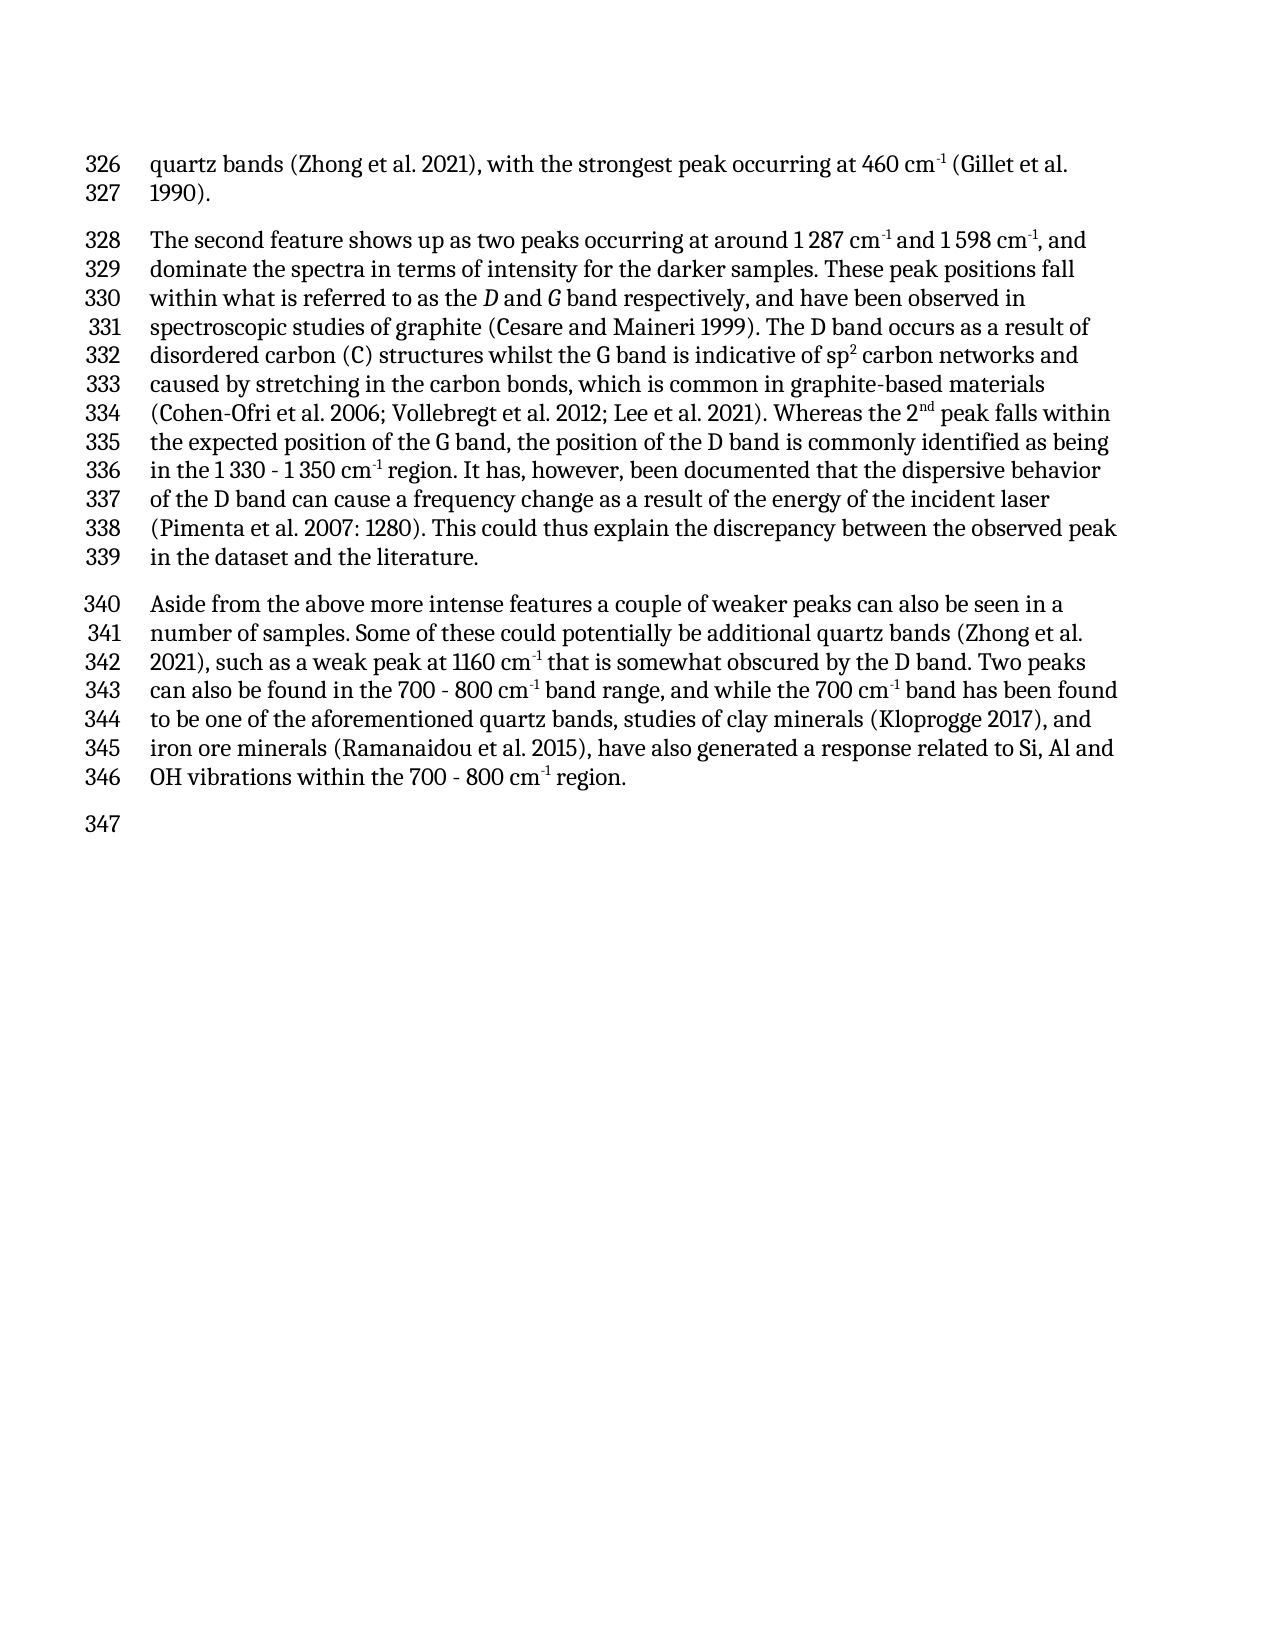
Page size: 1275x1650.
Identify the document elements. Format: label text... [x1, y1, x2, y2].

text Aside from the above more intense features a couple of weaker peaks can also be seen in a number of samples. Some of these could potentially be additional quartz bands (Zhong et al. 2021), such as a weak peak at 1160 cm-1 that is somewhat obscured by the D band. Two peaks can also be found in the 700 - 800 cm-1 band range, and while the 700 cm-1 band has been found to be one of the aforementioned quartz bands, studies of clay minerals (Kloprogge 2017), and iron ore minerals (Ramanaidou et al. 2015), have also generated a response related to Si, Al and OH vibrations within the 700 - 800 cm-1 region. [150, 590, 1125, 791]
text The second feature shows up as two peaks occurring at around 1 287 cm-1 and 1 598 cm-1, and dominate the spectra in terms of intensity for the darker samples. These peak positions fall within what is referred to as the D and G band respectively, and have been observed in spectroscopic studies of graphite (Cesare and Maineri 1999). The D band occurs as a result of disordered carbon (C) structures whilst the G band is indicative of sp2 carbon networks and caused by stretching in the carbon bonds, which is common in graphite-based materials (Cohen-Ofri et al. 2006; Vollebregt et al. 2012; Lee et al. 2021). Whereas the 2nd peak falls within the expected position of the G band, the position of the D band is commonly identified as being in the 1 330 - 1 350 cm-1 region. It has, however, been documented that the dispersive behavior of the D band can cause a frequency change as a result of the energy of the incident laser (Pimenta et al. 2007: 1280). This could thus explain the discrepancy between the observed peak in the dataset and the literature. [150, 226, 1125, 571]
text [150, 150, 1125, 207]
